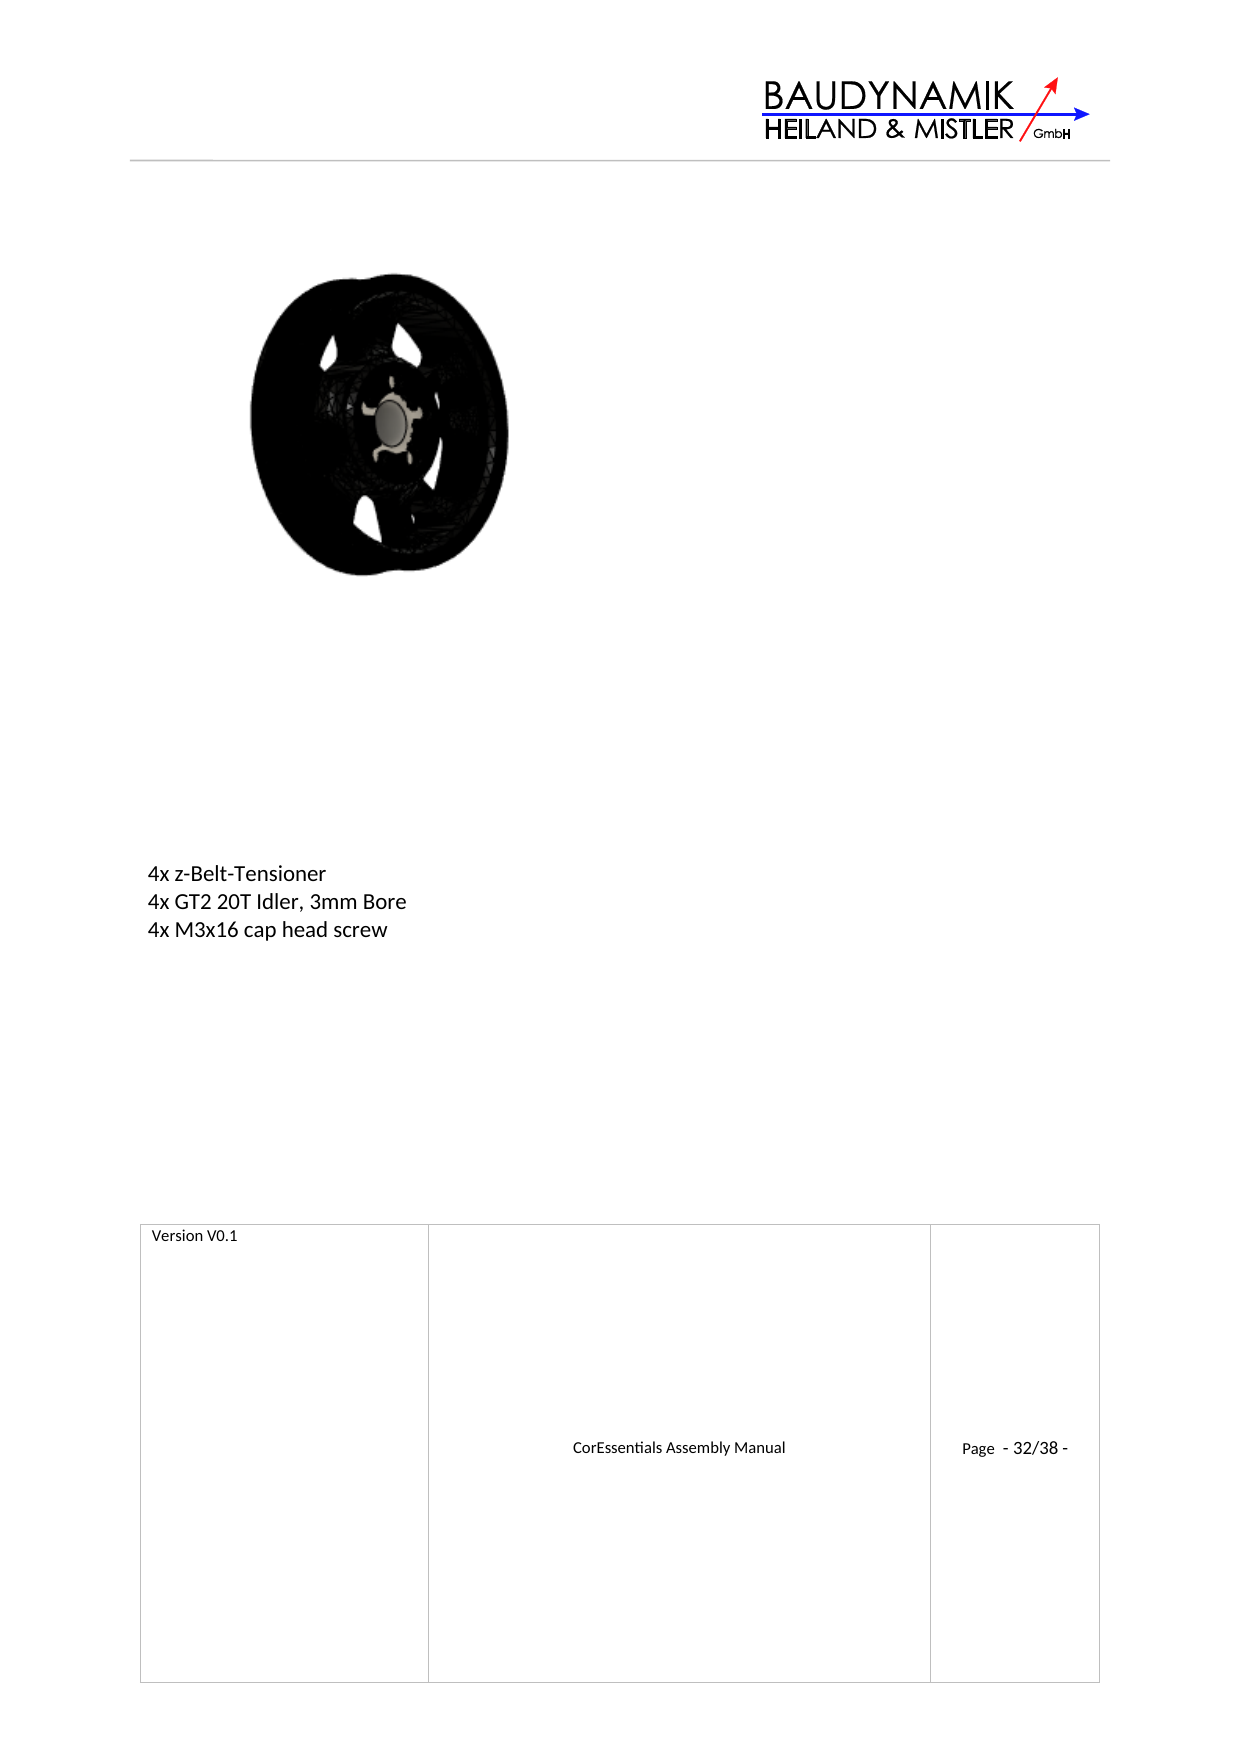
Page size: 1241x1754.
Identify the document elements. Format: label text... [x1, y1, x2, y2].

picture [147, 206, 659, 649]
text 4x z-Belt-Tensioner [148, 859, 1092, 887]
text 4x M3x16 cap head screw [148, 915, 1092, 943]
text 4x GT2 20T Idler, 3mm Bore [148, 887, 1092, 915]
